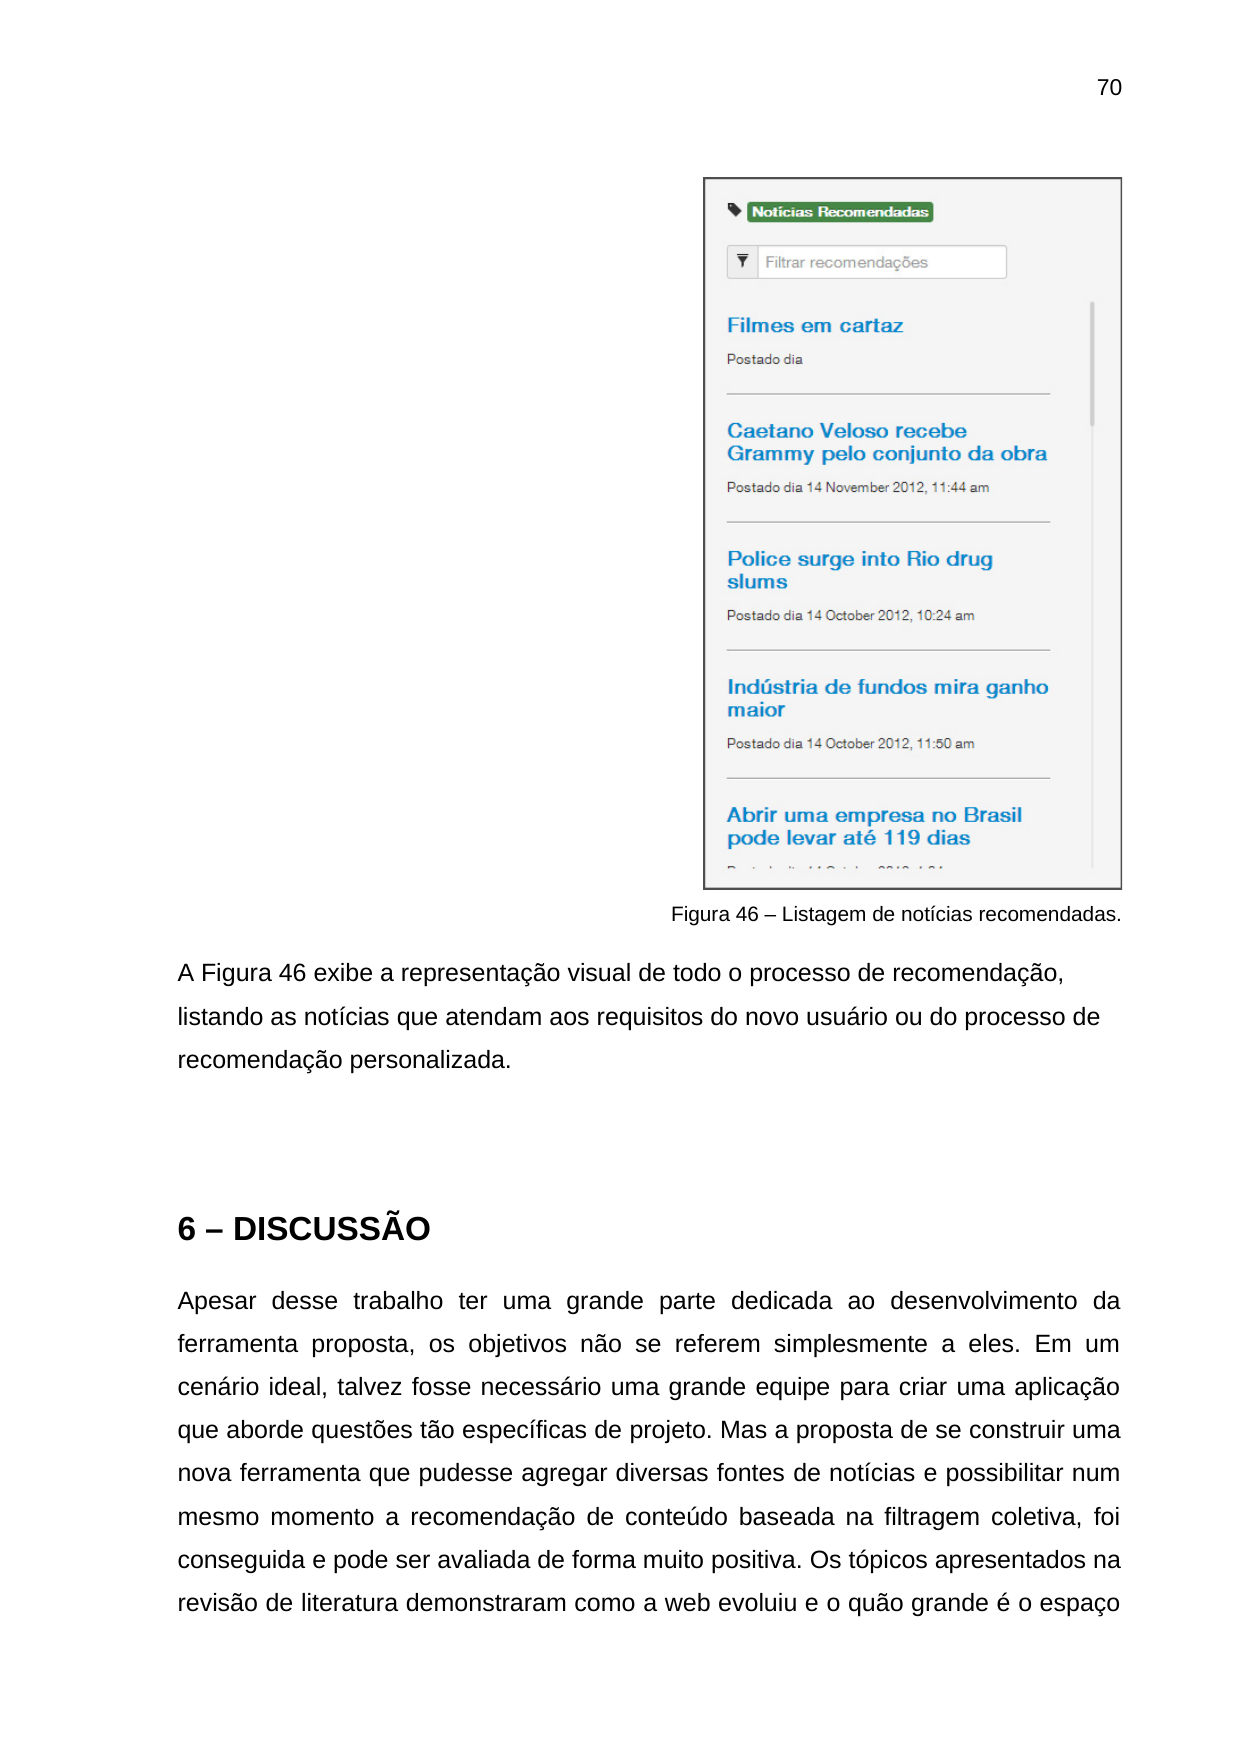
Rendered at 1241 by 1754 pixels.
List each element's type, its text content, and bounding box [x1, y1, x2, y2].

picture [703, 177, 1123, 890]
subtitle 6 – DISCUSSÃO [177, 1209, 1122, 1247]
text A Figura 46 exibe a representação visual de todo o processo de recomendação, listando as notícias que atendam aos requisitos do novo usuário ou do processo de recomendação personalizada. [177, 958, 1122, 1073]
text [177, 1286, 1122, 1616]
